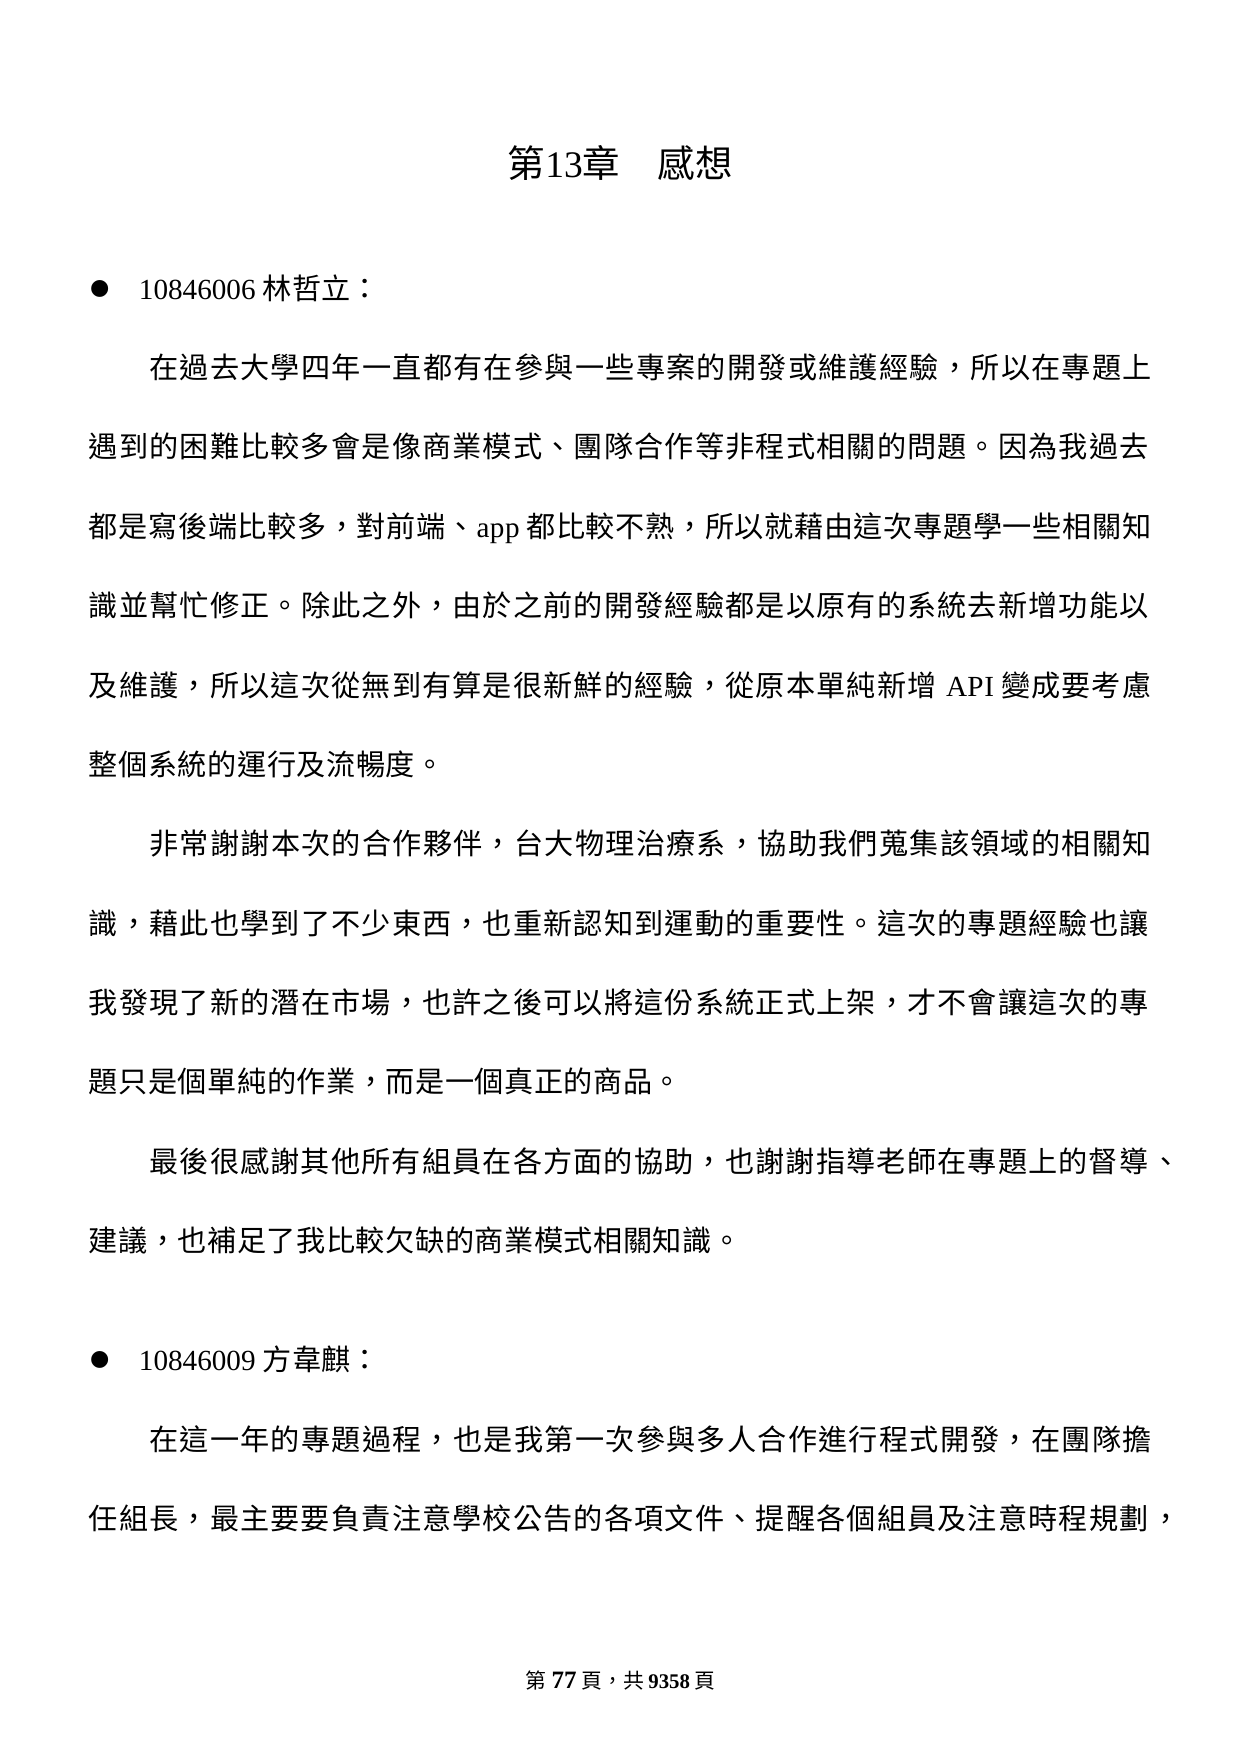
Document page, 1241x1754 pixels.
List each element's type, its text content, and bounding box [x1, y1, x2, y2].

text 最後很感謝其他所有組員在各方面的協助，也謝謝指導老師在專題上的督導、建議，也補足了我比較欠缺的商業模式相關知識。 [89, 1120, 1152, 1278]
list 10846006 林哲立： [89, 247, 1152, 326]
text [89, 1398, 1152, 1556]
text 在過去大學四年一直都有在參與一些專案的開發或維護經驗，所以在專題上遇到的困難比較多會是像商業模式、團隊合作等非程式相關的問題。因為我過去都是寫後端比較多，對前端、app都比較不熟，所以就藉由這次專題學一些相關知識並幫忙修正。除此之外，由於之前的開發經驗都是以原有的系統去新增功能以及維護，所以這次從無到有算是很新鮮的經驗，從原本單純新增API變成要考慮整個系統的運行及流暢度。 [89, 326, 1152, 802]
list 10846009 方韋麒： [89, 1318, 1152, 1398]
subtitle 感想 [89, 121, 1152, 201]
text 非常謝謝本次的合作夥伴，台大物理治療系，協助我們蒐集該領域的相關知識，藉此也學到了不少東西，也重新認知到運動的重要性。這次的專題經驗也讓我發現了新的潛在市場，也許之後可以將這份系統正式上架，才不會讓這次的專題只是個單純的作業，而是一個真正的商品。 [89, 802, 1152, 1120]
